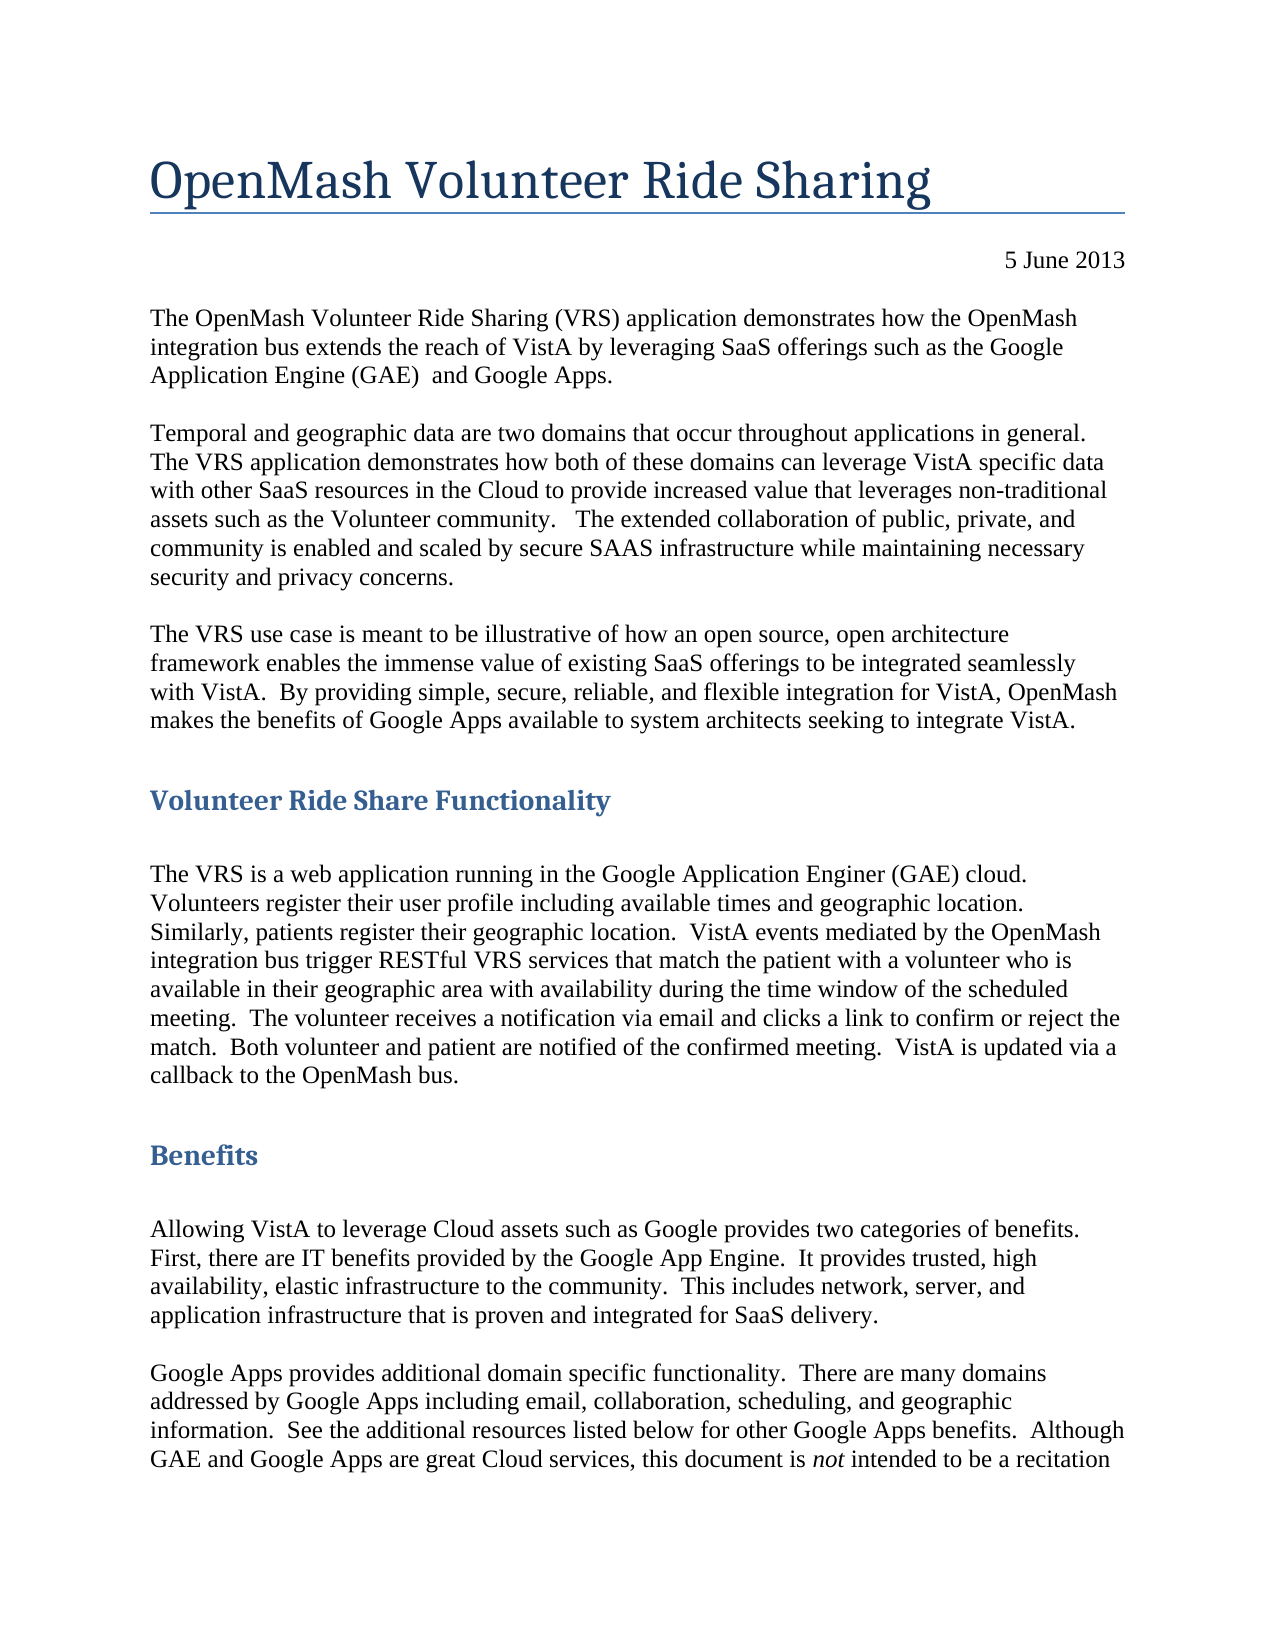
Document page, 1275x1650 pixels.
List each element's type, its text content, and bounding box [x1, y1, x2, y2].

text 5 June 2013 [150, 246, 1125, 274]
text Allowing VistA to leverage Cloud assets such as Google provides two categories of benefits. First, there are IT benefits provided by the Google App Engine. It provides trusted, high availability, elastic infrastructure to the community. This includes network, server, and application infrastructure that is proven and integrated for SaaS delivery. [150, 1214, 1125, 1329]
subtitle Benefits [150, 1139, 1125, 1173]
subtitle Volunteer Ride Share Functionality [150, 784, 1125, 818]
text The VRS use case is meant to be illustrative of how an open source, open architecture framework enables the immense value of existing SaaS offerings to be integrated seamlessly with VistA. By providing simple, secure, reliable, and flexible integration for VistA, OpenMash makes the benefits of Google Apps available to system architects seeking to integrate VistA. [150, 619, 1125, 734]
text The OpenMash Volunteer Ride Sharing (VRS) application demonstrates how the OpenMash integration bus extends the reach of VistA by leveraging SaaS offerings such as the Google Application Engine (GAE) and Google Apps. [150, 303, 1125, 389]
text Temporal and geographic data are two domains that occur throughout applications in general. The VRS application demonstrates how both of these domains can leverage VistA specific data with other SaaS resources in the Cloud to provide increased value that leverages non-traditional assets such as the Volunteer community. The extended collaboration of public, private, and community is enabled and scaled by secure SAAS infrastructure while maintaining necessary security and privacy concerns. [150, 418, 1125, 591]
text The VRS is a web application running in the Google Application Enginer (GAE) cloud. Volunteers register their user profile including available times and geographic location. Similarly, patients register their geographic location. VistA events mediated by the OpenMash integration bus trigger RESTful VRS services that match the patient with a volunteer who is available in their geographic area with availability during the time window of the scheduled meeting. The volunteer receives a notification via email and clicks a link to confirm or reject the match. Both volunteer and patient are notified of the confirmed meeting. VistA is updated via a callback to the OpenMash bus. [150, 859, 1125, 1089]
title OpenMash Volunteer Ride Sharing [150, 150, 1125, 212]
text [150, 1358, 1125, 1473]
